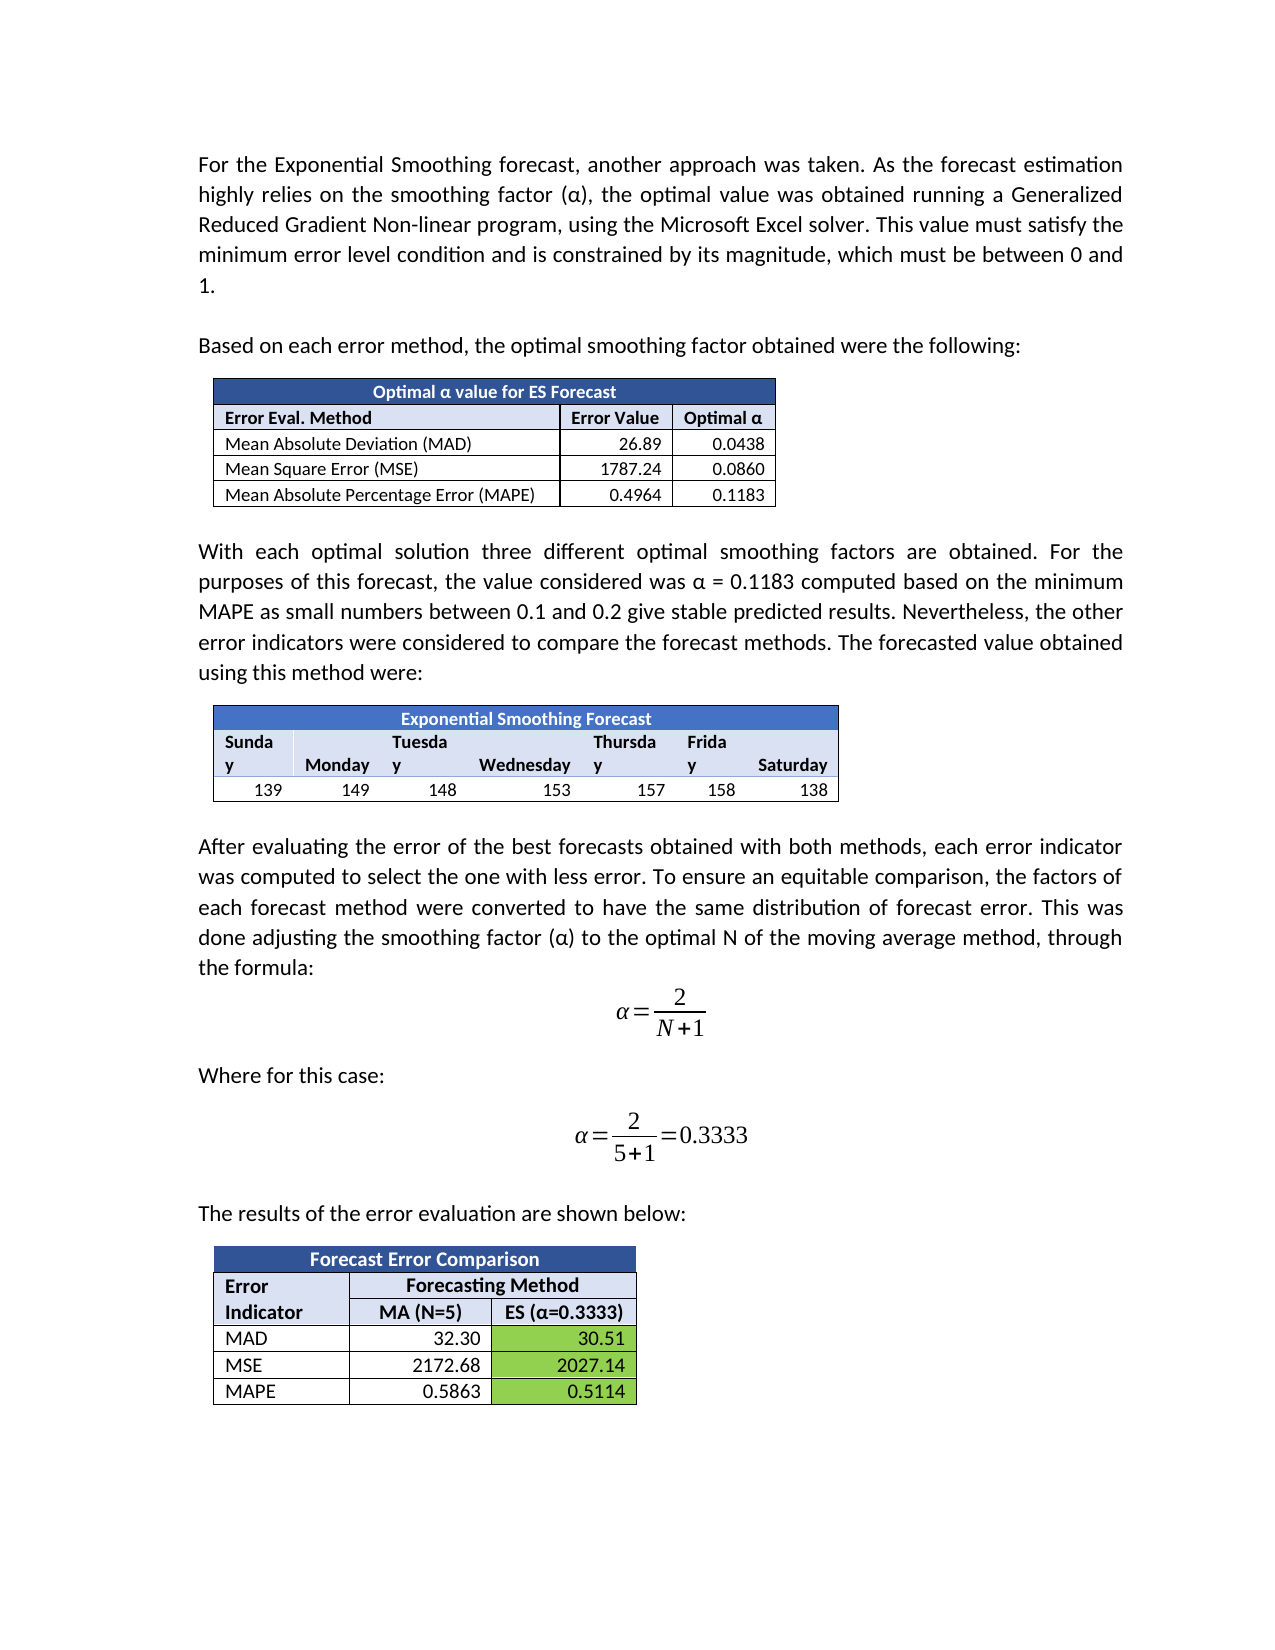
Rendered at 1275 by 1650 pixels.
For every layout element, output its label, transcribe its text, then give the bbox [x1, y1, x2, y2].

list For the Exponential Smoothing forecast, another approach was taken. As the forecast estimation highly relies on the smoothing factor (α), the optimal value was obtained running a Generalized Reduced Gradient Non-linear program, using the Microsoft Excel solver. This value must satisfy the minimum error level condition and is constrained by its magnitude, which must be between 0 and 1. [198, 150, 1125, 299]
table_cell Mean Square Error (MSE) [214, 456, 559, 480]
table_cell Wednesday [468, 730, 582, 776]
table_header Exponential Smoothing Forecast [214, 706, 838, 730]
table_cell Mean Absolute Deviation (MAD) [214, 430, 559, 455]
table_cell 0.5114 [492, 1379, 636, 1404]
table_cell MSE [214, 1352, 349, 1377]
table_cell 148 [381, 777, 468, 801]
table_header Optimal α value for ES Forecast [214, 379, 775, 404]
table_cell Friday [676, 730, 747, 776]
table_cell 1787.24 [561, 456, 672, 480]
table_cell MA (N=5) [350, 1299, 491, 1324]
table_cell 0.1183 [673, 481, 775, 506]
table_cell Tuesday [381, 730, 468, 776]
table_cell 30.51 [492, 1326, 636, 1351]
table_cell 158 [676, 777, 747, 801]
table_cell 139 [214, 777, 293, 801]
table_cell Sunday [214, 730, 293, 776]
table_cell MAD [214, 1326, 349, 1351]
list With each optimal solution three different optimal smoothing factors are obtained. For the purposes of this forecast, the value considered was α = 0.1183 computed based on the minimum MAPE as small numbers between 0.1 and 0.2 give stable predicted results. Nevertheless, the other error indicators were considered to compare the forecast methods. The forecasted value obtained using this method were: [198, 537, 1125, 686]
table_cell 0.4964 [561, 481, 672, 506]
table_cell 2172.68 [350, 1352, 491, 1377]
text Where for this case: [150, 1061, 1125, 1089]
table_cell Saturday [747, 730, 838, 776]
table_header Forecast Error Comparison [214, 1246, 636, 1272]
table_cell 0.5863 [350, 1379, 491, 1404]
list The results of the error evaluation are shown below: [198, 1199, 1125, 1227]
table_cell ES (α=0.3333) [492, 1299, 636, 1324]
table_cell MAPE [214, 1379, 349, 1404]
table_cell 0.0860 [673, 456, 775, 480]
table_cell 0.0438 [673, 430, 775, 455]
table_cell Thursday [582, 730, 676, 776]
table_cell Mean Absolute Percentage Error (MAPE) [214, 481, 559, 506]
list After evaluating the error of the best forecasts obtained with both methods, each error indicator was computed to select the one with less error. To ensure an equitable comparison, the factors of each forecast method were converted to have the same distribution of forecast error. This was done adjusting the smoothing factor (α) to the optimal N of the moving average method, through the formula: [198, 832, 1125, 981]
table_cell Monday [294, 730, 381, 776]
table_cell Optimal α [673, 405, 775, 429]
table_cell Forecasting Method [350, 1273, 636, 1298]
table_cell Error Indicator [214, 1273, 349, 1324]
table_cell 2027.14 [492, 1352, 636, 1377]
table_cell 32.30 [350, 1326, 491, 1351]
table_cell Error Value [561, 405, 672, 429]
table_cell Error Eval. Method [214, 405, 559, 429]
table_cell 157 [582, 777, 676, 801]
list Based on each error method, the optimal smoothing factor obtained were the following: [198, 331, 1125, 359]
table_cell 153 [468, 777, 582, 801]
table_cell 26.89 [561, 430, 672, 455]
table_cell 149 [294, 777, 381, 801]
table_cell 138 [747, 777, 838, 801]
